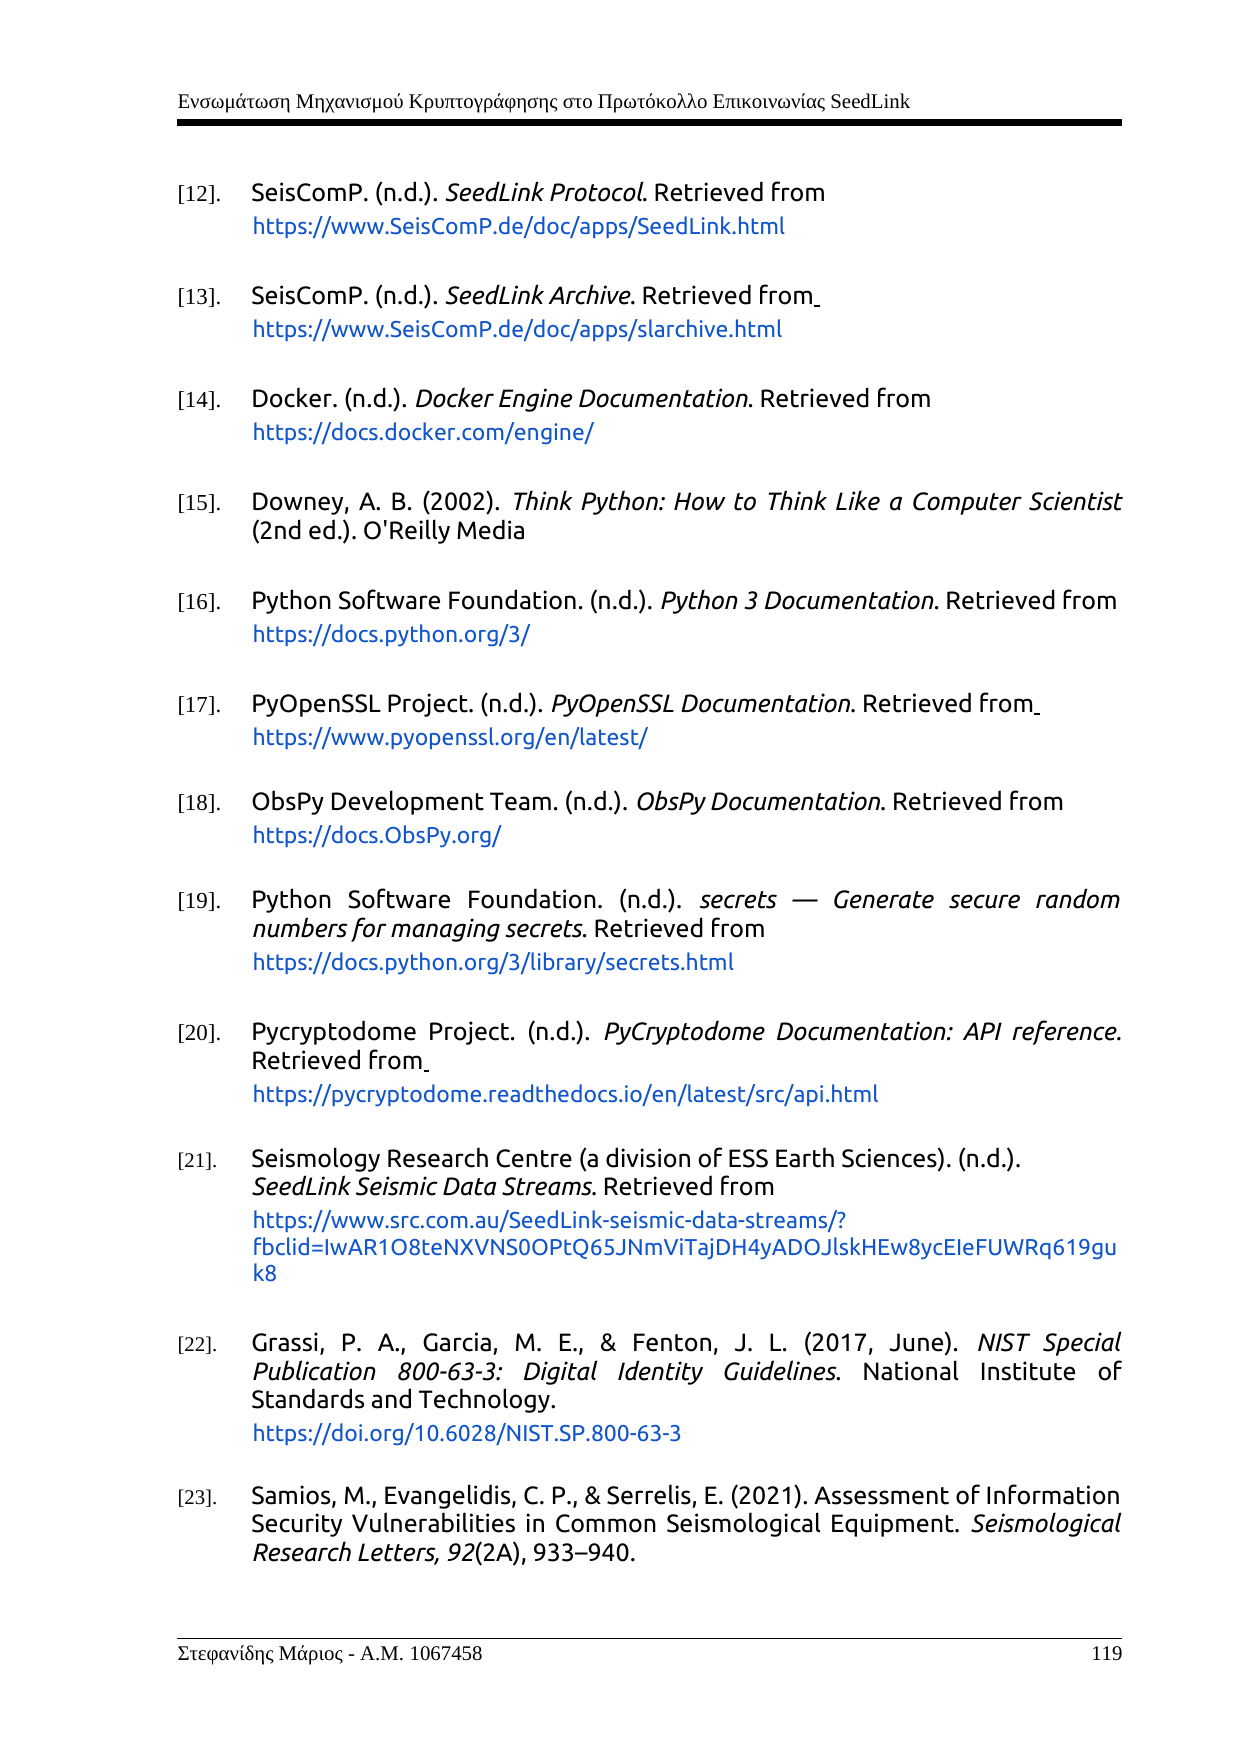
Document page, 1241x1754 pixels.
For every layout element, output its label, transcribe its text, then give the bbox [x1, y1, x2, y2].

list Samios, M., Evangelidis, C. P., & Serrelis, E. (2021). Assessment of Information Security Vulnerabilities in Common Seismological Equipment. Seismological Research Letters, 92(2A), 933–940. [177, 1480, 1122, 1566]
list SeisComP. (n.d.). SeedLink Archive. Retrieved from [177, 280, 1122, 309]
text https://www.SeisComP.de/doc/apps/slarchive.html [252, 315, 1122, 342]
text https://pycryptodome.readthedocs.io/en/latest/src/api.html [252, 1080, 1122, 1106]
list Grassi, P. A., Garcia, M. E., & Fenton, J. L. (2017, June). NIST Special Publication 800-63-3: Digital Identity Guidelines. National Institute of Standards and Technology. [177, 1327, 1122, 1413]
text https://docs.ObsPy.org/ [252, 821, 1122, 848]
list Downey, A. B. (2002). Think Python: How to Think Like a Computer Scientist (2nd ed.). O'Reilly Media [177, 486, 1122, 544]
list Python Software Foundation. (n.d.). Python 3 Documentation. Retrieved from [177, 585, 1122, 614]
list PyOpenSSL Project. (n.d.). PyOpenSSL Documentation. Retrieved from [177, 688, 1122, 717]
list Pycryptodome Project. (n.d.). PyCryptodome Documentation: API reference. Retrieved from [177, 1016, 1122, 1074]
text https://www.SeisComP.de/doc/apps/SeedLink.html [252, 212, 1122, 239]
list Python Software Foundation. (n.d.). secrets — Generate secure random numbers for managing secrets. Retrieved from [177, 884, 1122, 942]
list Seismology Research Centre (a division of ESS Earth Sciences). (n.d.). SeedLink Seismic Data Streams. Retrieved from [177, 1143, 1122, 1201]
text https://doi.org/10.6028/NIST.SP.800-63-3 [252, 1419, 1122, 1446]
text https://docs.python.org/3/ [252, 620, 1122, 647]
list SeisComP. (n.d.). SeedLink Protocol. Retrieved from [177, 177, 1122, 206]
text https://docs.docker.com/engine/ [252, 418, 1122, 445]
text https://www.src.com.au/SeedLink-seismic-data-streams/?fbclid=IwAR1O8teNXVNS0OPtQ65JNmViTajDH4yADOJlskHEw8ycEIeFUWRq619guk8 [252, 1207, 1122, 1286]
list ObsPy Development Team. (n.d.). ObsPy Documentation. Retrieved from [177, 786, 1122, 815]
text https://docs.python.org/3/library/secrets.html [252, 948, 1122, 975]
list Docker. (n.d.). Docker Engine Documentation. Retrieved from [177, 383, 1122, 412]
text https://www.pyopenssl.org/en/latest/ [252, 723, 1122, 749]
